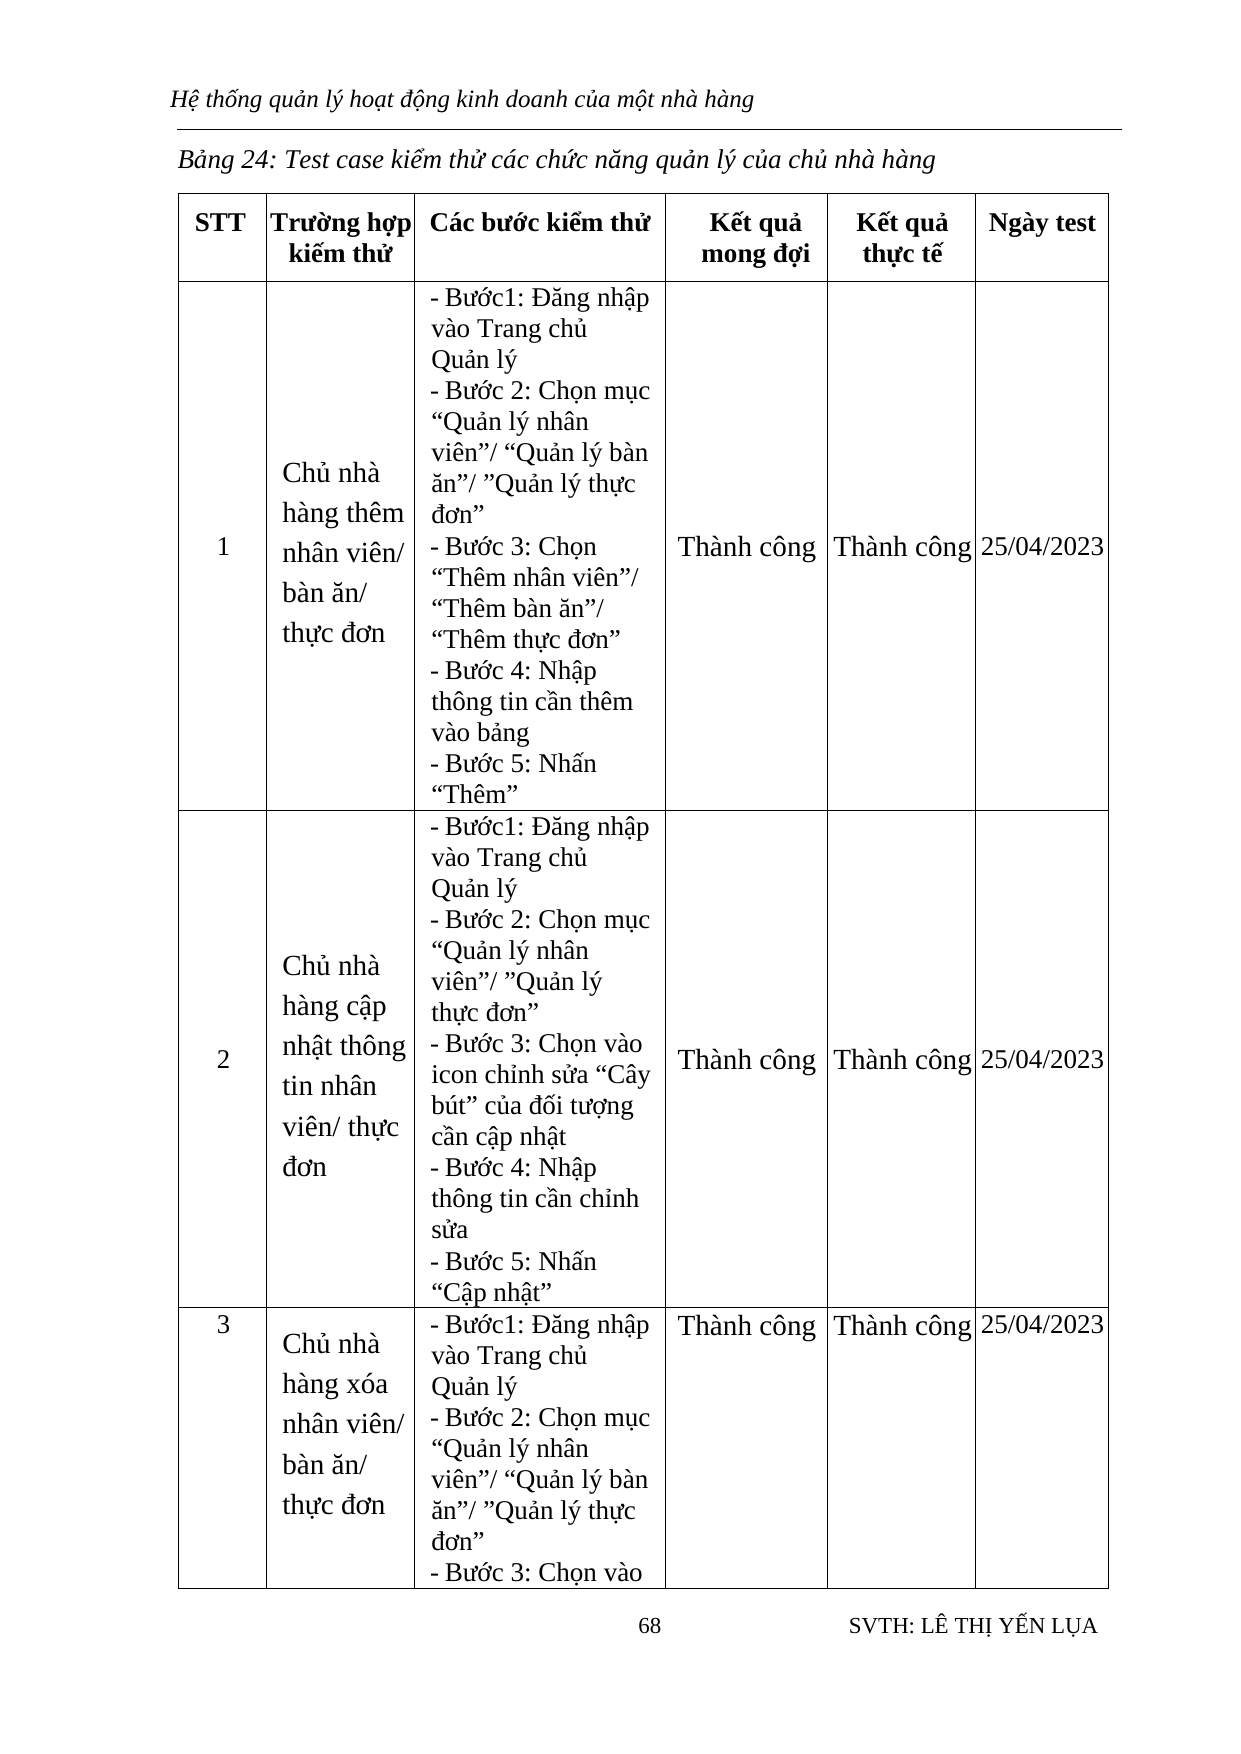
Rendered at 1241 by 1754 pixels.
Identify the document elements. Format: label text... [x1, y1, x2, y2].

table_cell Thành công [666, 282, 827, 809]
table_cell Thành công [828, 811, 975, 1307]
table_cell Thành công [666, 1308, 827, 1588]
table_cell Thành công [828, 282, 975, 809]
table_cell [415, 1308, 665, 1588]
table_header Ngày test [976, 194, 1108, 281]
text Bảng 24: Test case kiểm thử các chức năng quản lý của chủ nhà hàng [177, 143, 1122, 174]
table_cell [267, 1308, 414, 1588]
table_header Trường hợp kiếm thử [267, 194, 414, 281]
table_cell Bước1: Đăng nhập vào Trang chủ Quản lý Bước 2: Chọn mục “Quản lý nhân viên”/ “Quản lý bàn ăn”/ ”Quản lý thực đơn” Bước 3: Chọn “Thêm nhân viên”/ “Thêm bàn ăn”/ “Thêm thực đơn” Bước 4: Nhập thông tin cần thêm vào bảng Bước 5: Nhấn “Thêm” [415, 282, 665, 809]
table_header Các bước kiểm thử [415, 194, 665, 281]
table_cell Chủ nhà hàng cập nhật thông tin nhân viên/ thực đơn [267, 811, 414, 1307]
table_cell 2 [179, 811, 266, 1307]
table_cell 25/04/2023 [976, 811, 1108, 1307]
table_cell Thành công [828, 1308, 975, 1588]
table_header Kết quả thực tế [828, 194, 975, 281]
table_cell Chủ nhà hàng thêm nhân viên/ bàn ăn/ thực đơn [267, 282, 414, 809]
table_cell 25/04/2023 [976, 1308, 1108, 1588]
table_header Kết quả mong đợi [666, 194, 827, 281]
table_cell Thành công [666, 811, 827, 1307]
table_cell Bước1: Đăng nhập vào Trang chủ Quản lý Bước 2: Chọn mục “Quản lý nhân viên”/ ”Quản lý thực đơn” Bước 3: Chọn vào icon chỉnh sửa “Cây bút” của đối tượng cần cập nhật Bước 4: Nhập thông tin cần chỉnh sửa Bước 5: Nhấn “Cập nhật” [415, 811, 665, 1307]
table_cell 3 [179, 1308, 266, 1588]
table_cell 1 [179, 282, 266, 809]
table_header STT [179, 194, 266, 281]
table_cell 25/04/2023 [976, 282, 1108, 809]
